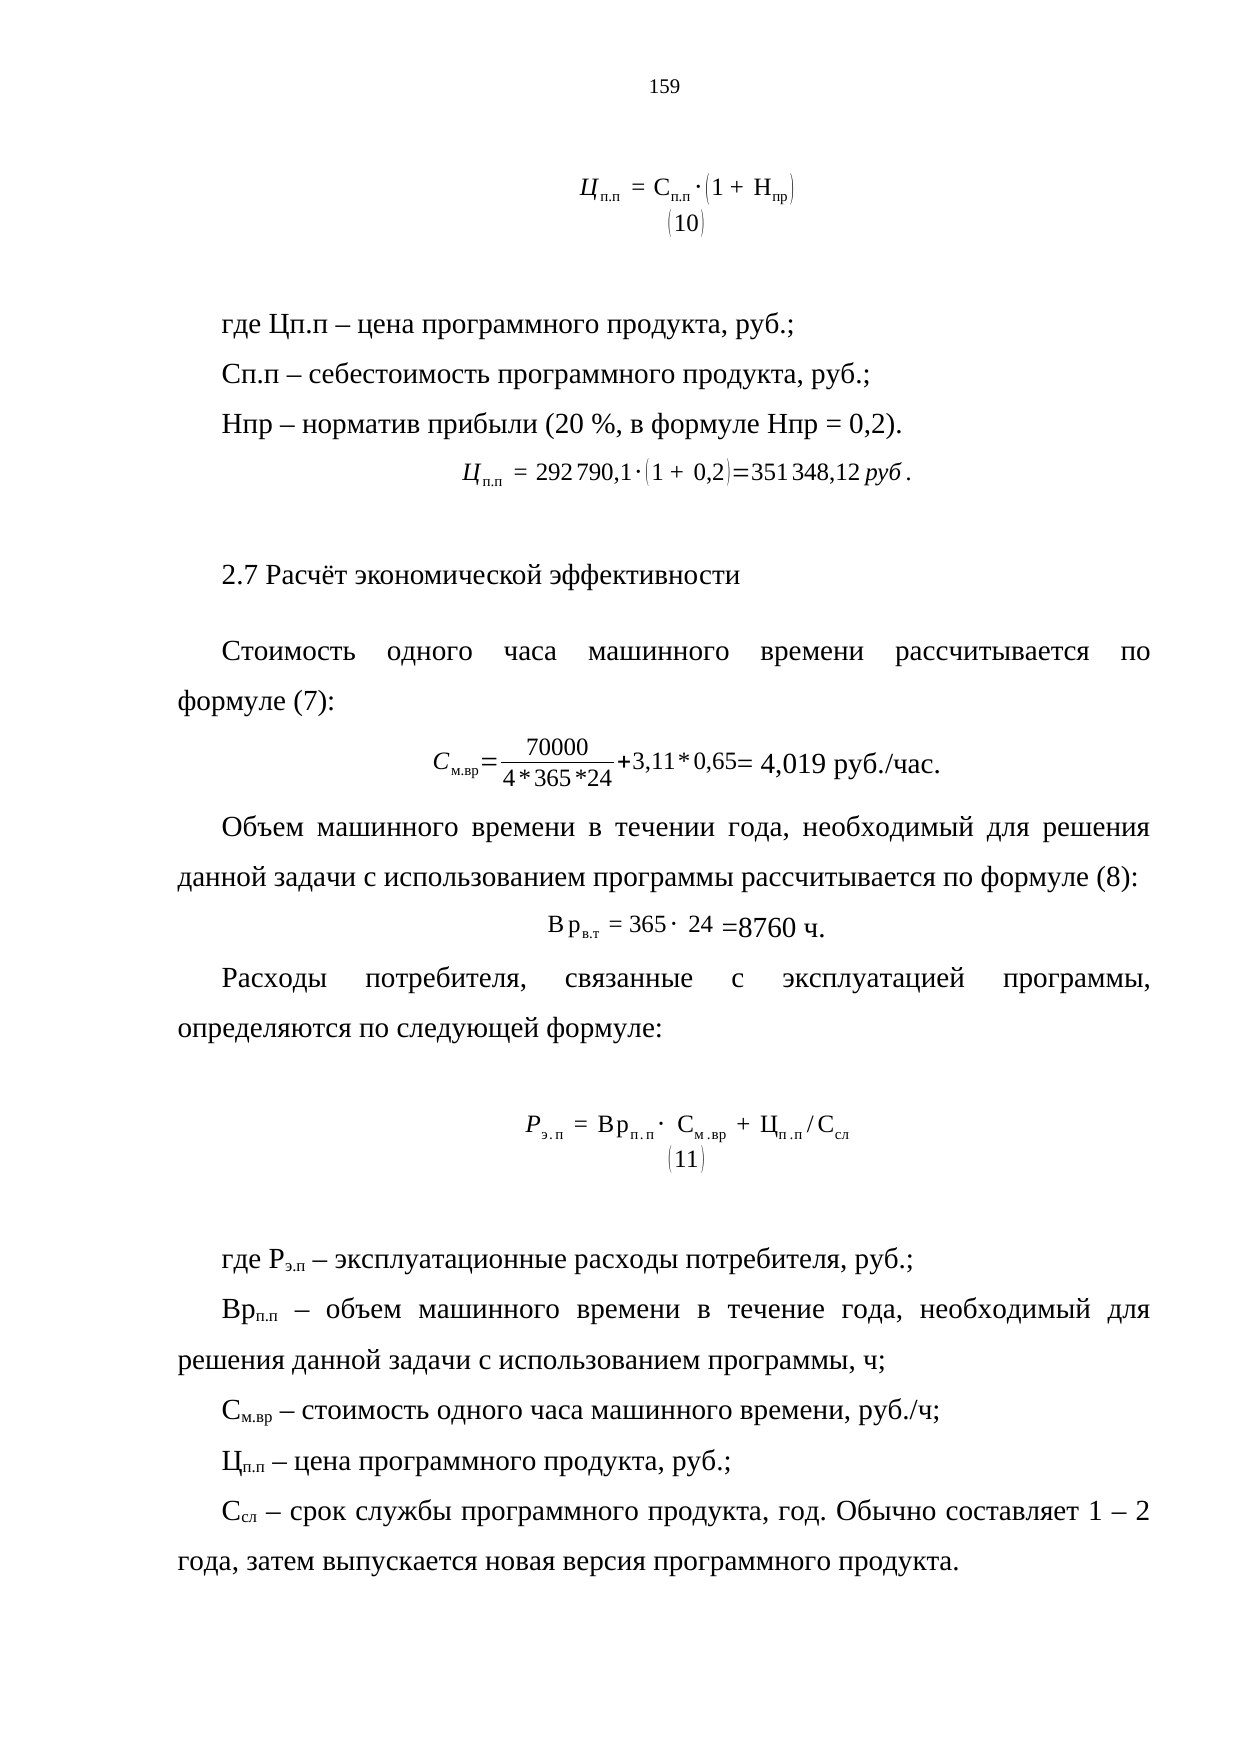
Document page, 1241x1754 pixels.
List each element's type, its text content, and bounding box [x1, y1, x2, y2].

text Расходы потребителя, связанные с эксплуатацией программы, определяются по следующей формуле: [177, 960, 1152, 1044]
text где Цп.п – цена программного продукта, руб.; [177, 306, 1152, 339]
text = 4,019 руб./час. [177, 733, 1152, 792]
text где Рэ.п – эксплуатационные расходы потребителя, руб.; [177, 1241, 1152, 1275]
text См.вр – стоимость одного часа машинного времени, руб./ч; [177, 1392, 1152, 1426]
text Ссл – срок службы программного продукта, год. Обычно составляет 1 – 2 года, затем выпускается новая версия программного продукта. [177, 1493, 1152, 1577]
text Стоимость одного часа машинного времени рассчитывается по формуле (7): [177, 633, 1152, 717]
text 2.7 Расчёт экономической эффективности [177, 557, 1152, 591]
text =8760 ч. [177, 910, 1152, 943]
text Врп.п – объем машинного времени в течение года, необходимый для решения данной задачи с использованием программы, ч; [177, 1292, 1152, 1376]
text Сп.п – себестоимость программного продукта, руб.; [177, 356, 1152, 390]
text Объем машинного времени в течении года, необходимый для решения данной задачи с использованием программы рассчитывается по формуле (8): [177, 809, 1152, 893]
text Нпр – норматив прибыли (20 %, в формуле Нпр = 0,2). [177, 407, 1152, 440]
text Цп.п – цена программного продукта, руб.; [177, 1443, 1152, 1476]
